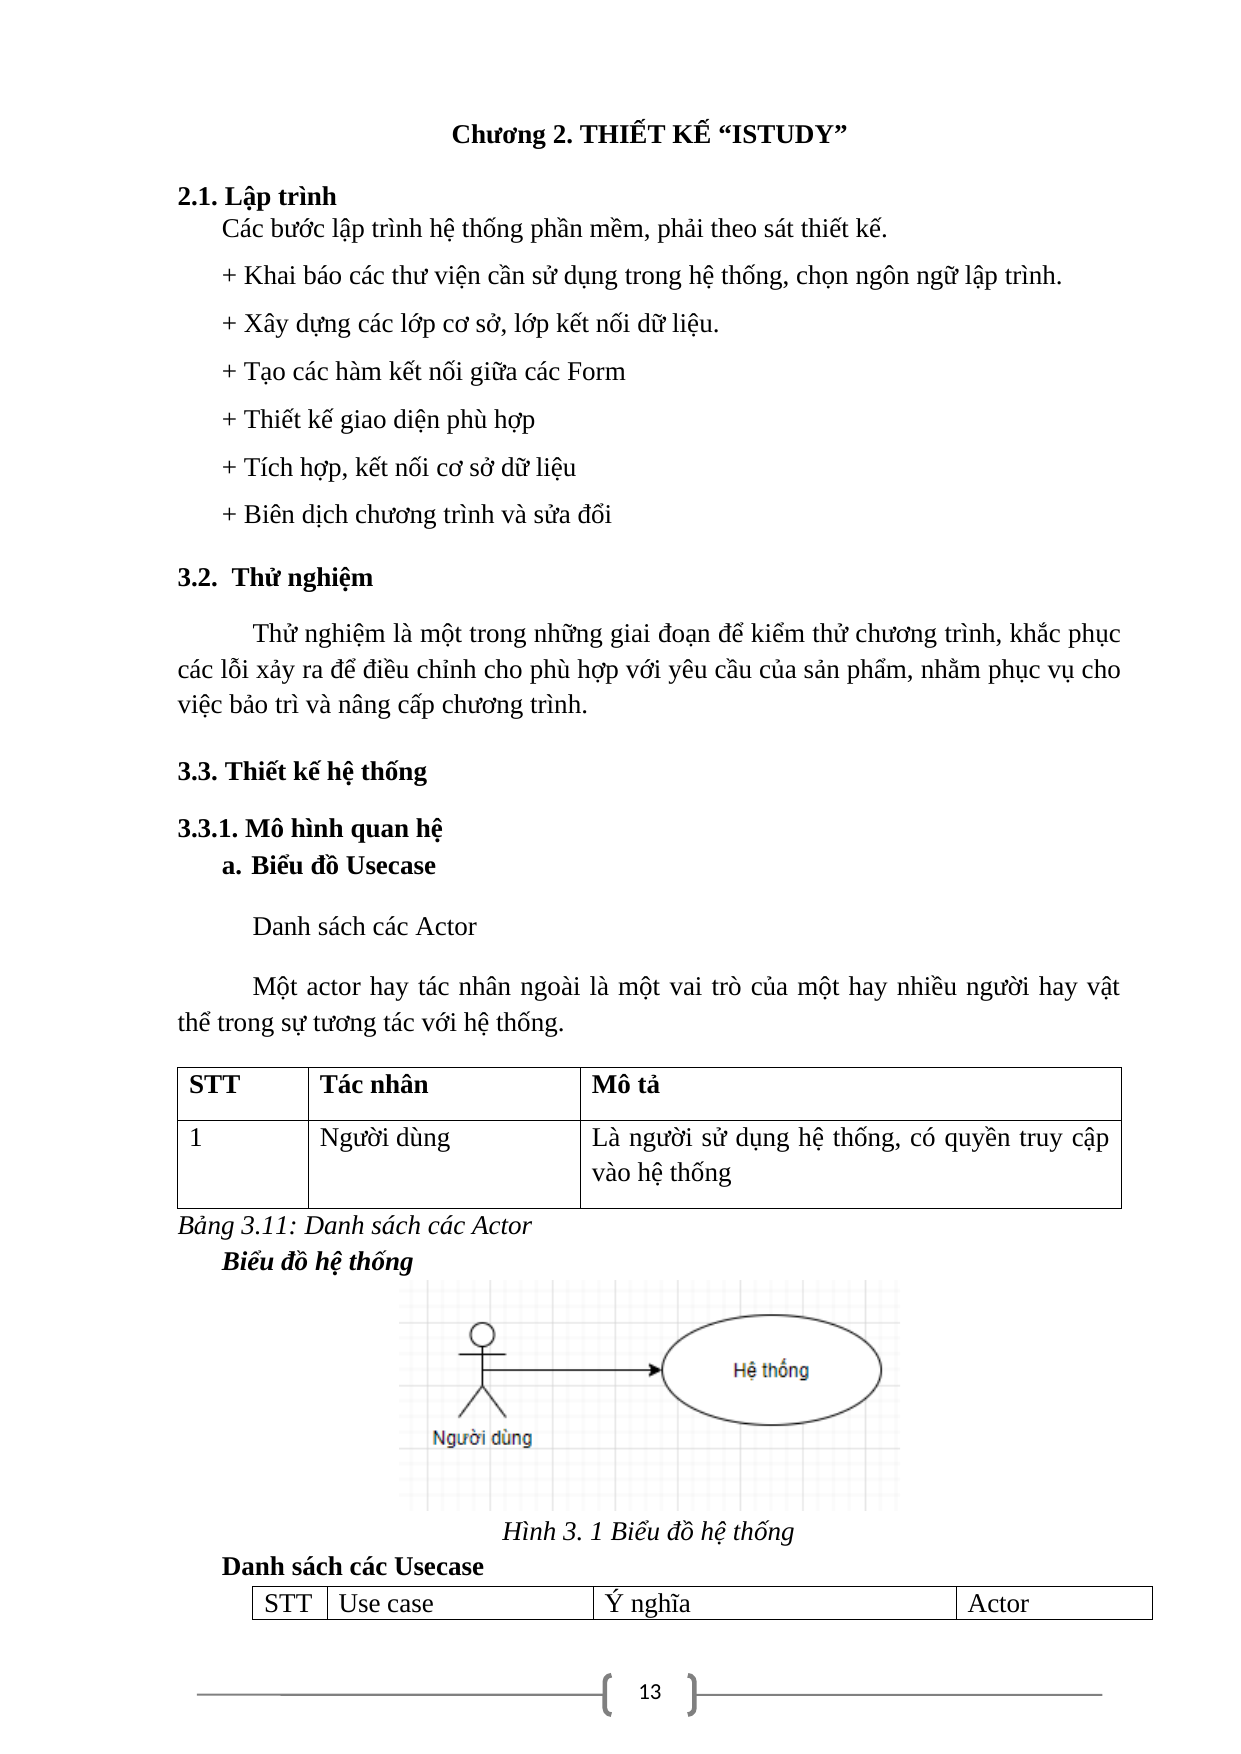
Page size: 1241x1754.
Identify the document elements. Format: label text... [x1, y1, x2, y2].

text + Tích hợp, kết nối cơ sở dữ liệu [177, 451, 1122, 482]
table_header STT [178, 1068, 308, 1120]
subtitle 2.1. Lập trình [177, 181, 1122, 212]
text Một actor hay tác nhân ngoài là một vai trò của một hay nhiều người hay vật thể trong sự tương tác với hệ thống. [177, 971, 1122, 1037]
subtitle 3.2. Thử nghiệm [177, 561, 1122, 592]
subtitle Chương 2. THIẾT KẾ “ISTUDY” [177, 118, 1122, 149]
table_cell 1 [178, 1121, 308, 1208]
table_header Actor [957, 1587, 1152, 1618]
table_header STT [253, 1587, 327, 1618]
text Thử nghiệm là một trong những giai đoạn để kiểm thử chương trình, khắc phục các lỗi xảy ra để điều chỉnh cho phù hợp với yêu cầu của sản phẩm, nhằm phục vụ cho việc bảo trì và nâng cấp chương trình. [177, 617, 1122, 720]
text Danh sách các Actor [177, 910, 1122, 941]
table_header Tác nhân [309, 1068, 580, 1120]
text Các bước lập trình hệ thống phần mềm, phải theo sát thiết kế. [177, 212, 1122, 243]
table_header Ý nghĩa [594, 1587, 956, 1618]
subtitle 3.3. Thiết kế hệ thống [177, 756, 1122, 787]
text + Tạo các hàm kết nối giữa các Form [177, 355, 1122, 386]
text + Khai báo các thư viện cần sử dụng trong hệ thống, chọn ngôn ngữ lập trình. [177, 259, 1122, 291]
text Bảng 3.11: Danh sách các Actor [177, 1209, 1122, 1240]
text Hình 3. 1 Biểu đồ hệ thống [177, 1515, 1122, 1546]
text Danh sách các Usecase [177, 1551, 1122, 1582]
picture [399, 1280, 901, 1511]
text + Thiết kế giao diện phù hợp [177, 403, 1122, 434]
list Biểu đồ Usecase [222, 849, 1122, 880]
table_cell Người dùng [309, 1121, 580, 1208]
table_header Mô tả [581, 1068, 1121, 1120]
text + Biên dịch chương trình và sửa đổi [177, 498, 1122, 530]
table_header Use case [328, 1587, 593, 1618]
subtitle 3.3.1. Mô hình quan hệ [177, 812, 1122, 843]
table_cell Là người sử dụng hệ thống, có quyền truy cập vào hệ thống [581, 1121, 1121, 1208]
text + Xây dựng các lớp cơ sở, lớp kết nối dữ liệu. [177, 307, 1122, 338]
text Biểu đồ hệ thống [177, 1245, 1122, 1276]
